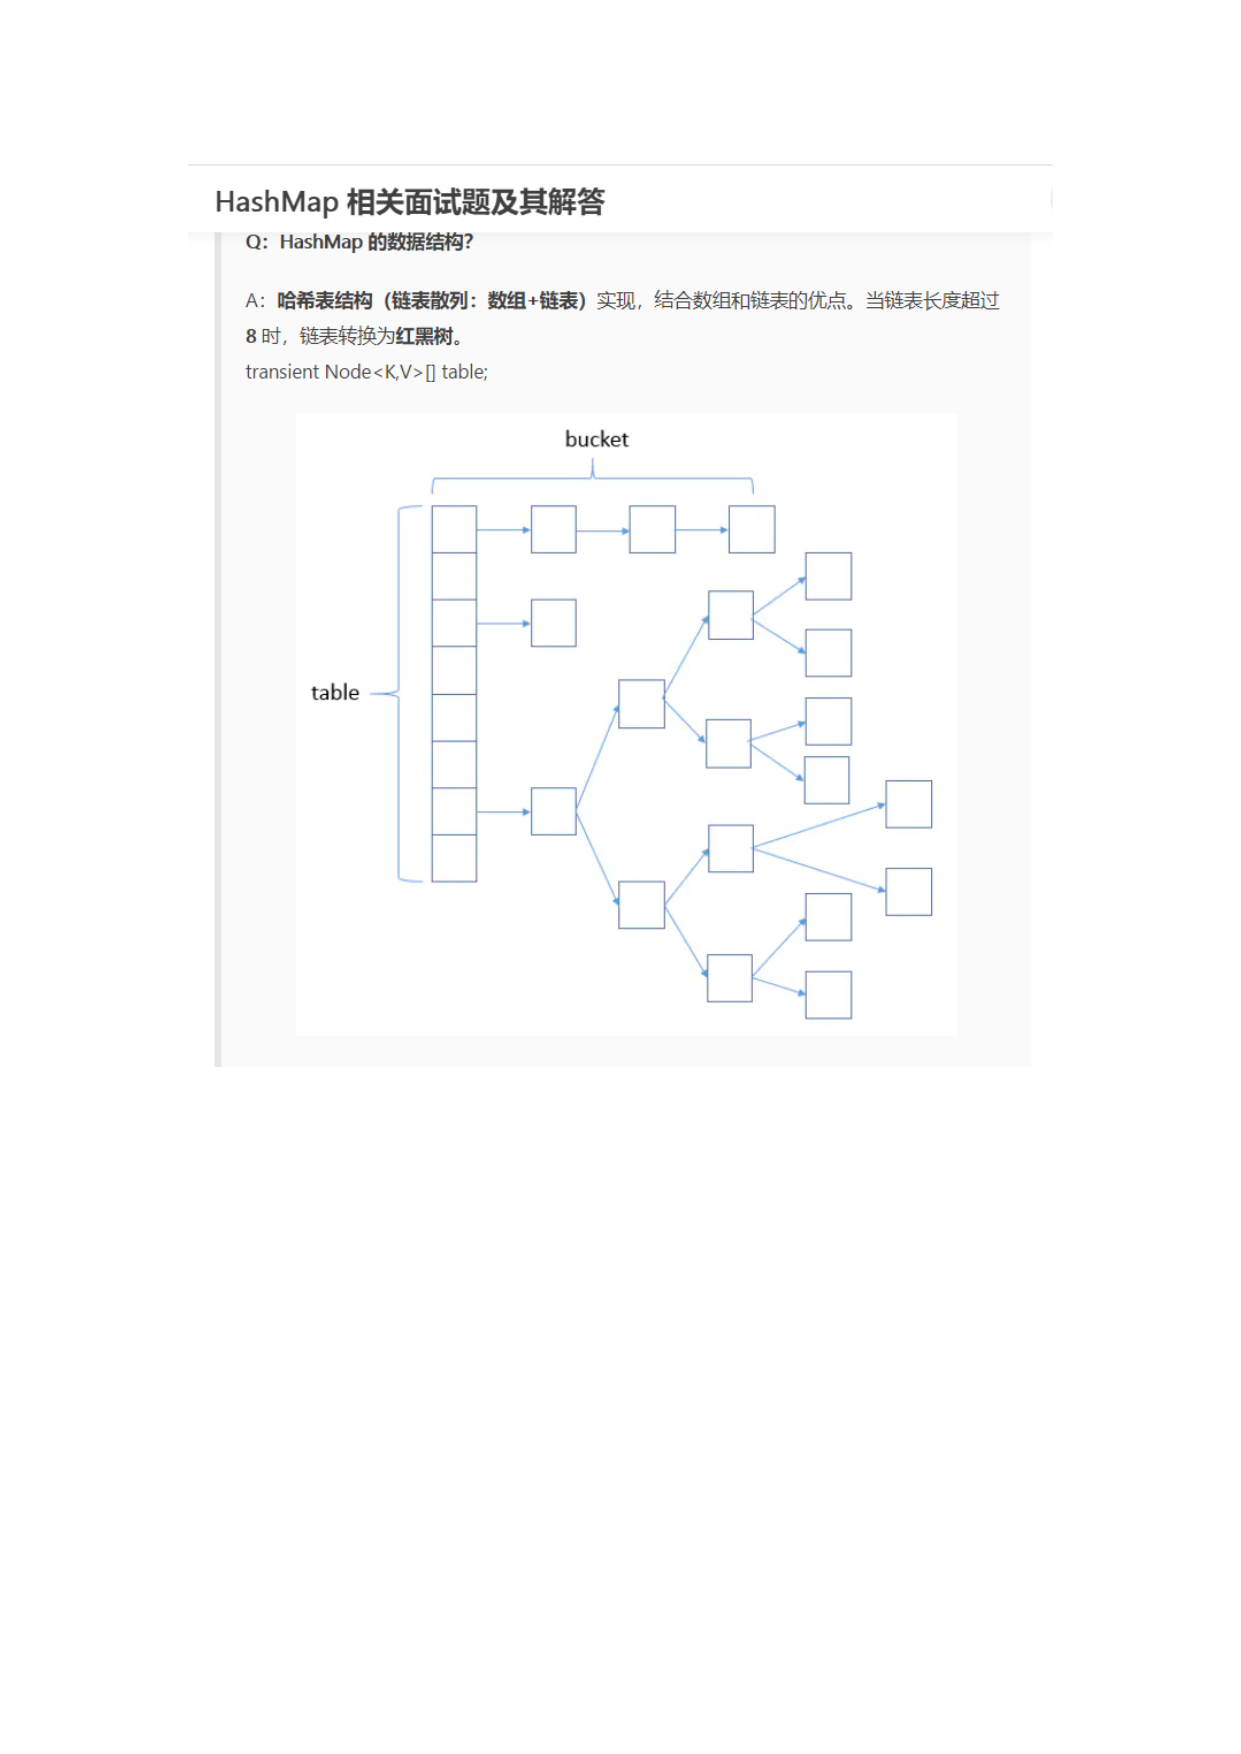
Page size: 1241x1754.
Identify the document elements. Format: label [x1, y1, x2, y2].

picture [187, 162, 1053, 1067]
